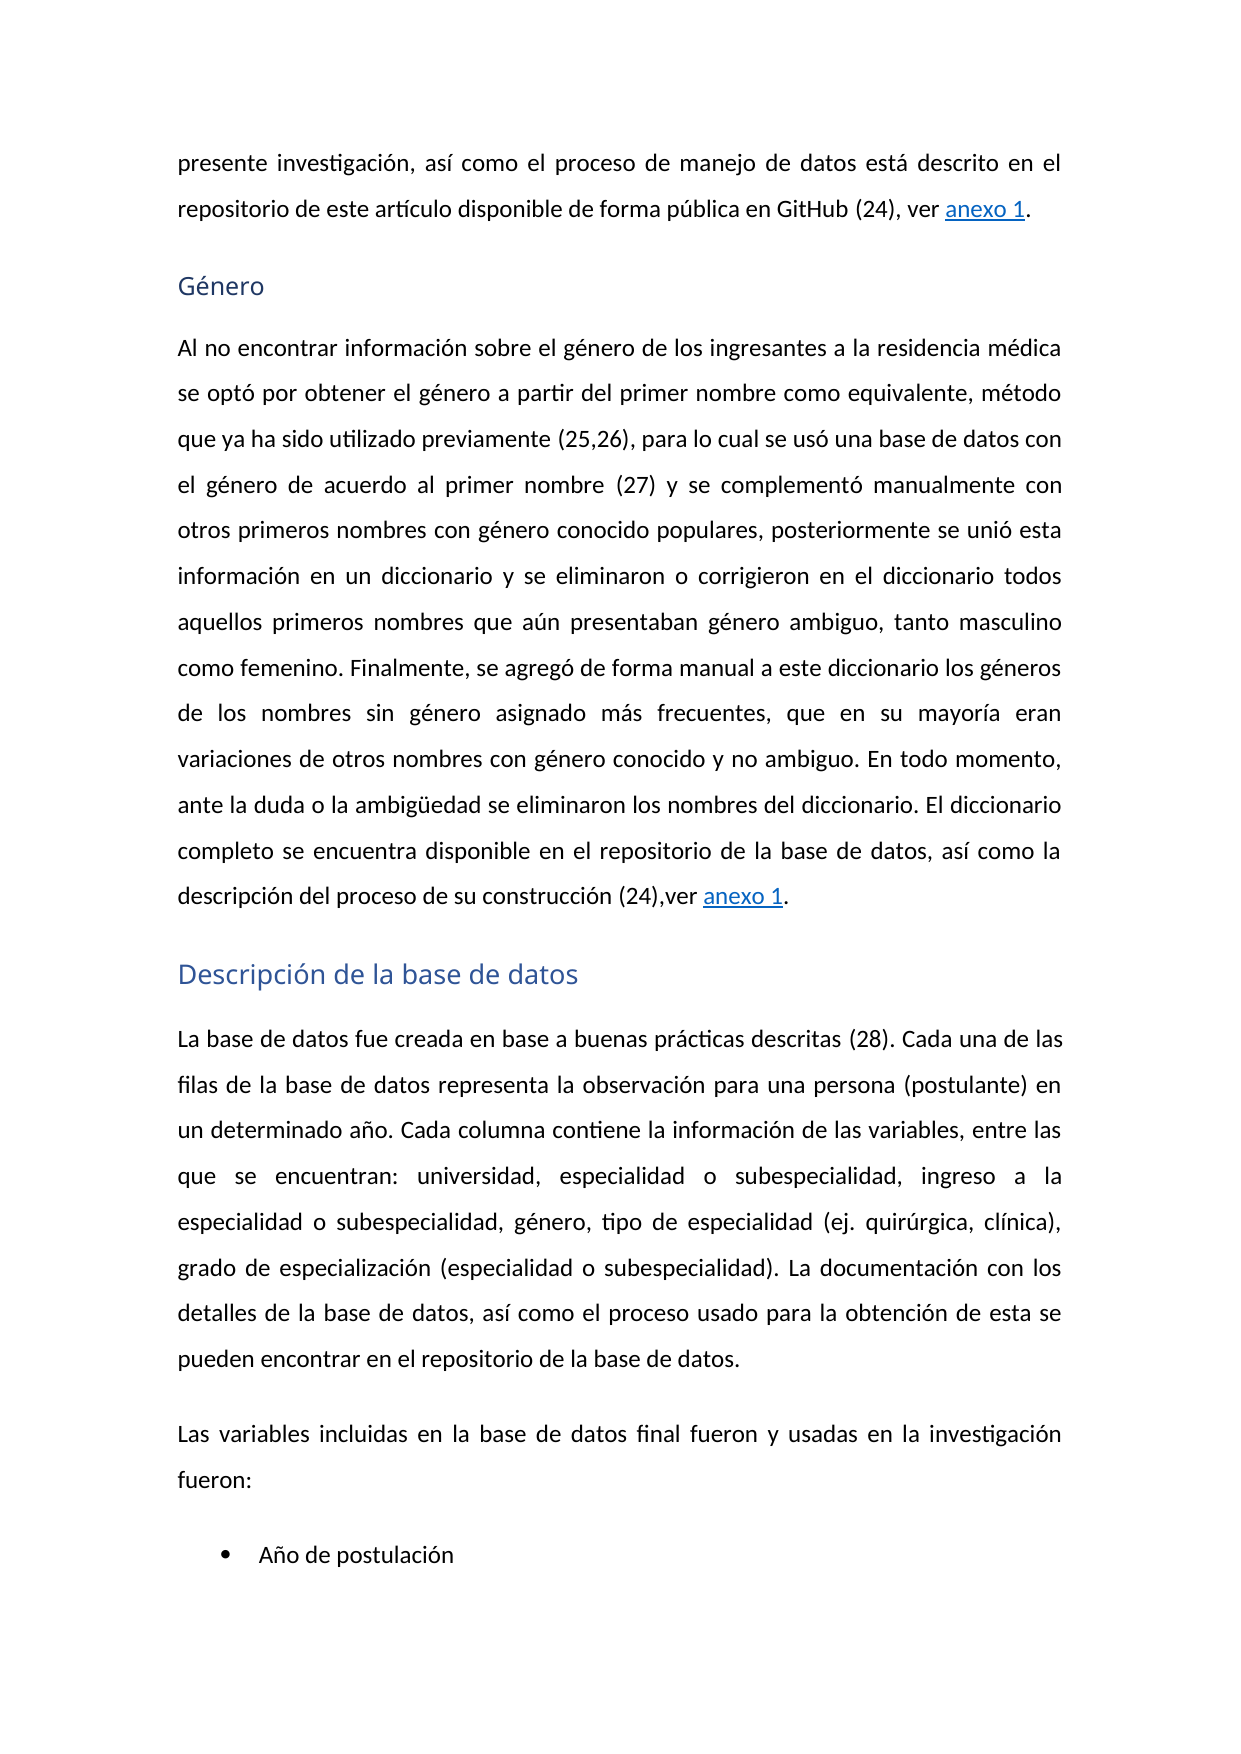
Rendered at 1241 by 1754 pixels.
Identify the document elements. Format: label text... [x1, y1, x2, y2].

list Año de postulación [221, 1539, 1063, 1569]
text La base de datos fue creada en base a buenas prácticas descritas (28). Cada una de las filas de la base de datos representa la observación para una persona (postulante) en un determinado año. Cada columna contiene la información de las variables, entre las que se encuentran: universidad, especialidad o subespecialidad, ingreso a la especialidad o subespecialidad, género, tipo de especialidad (ej. quirúrgica, clínica), grado de especialización (especialidad o subespecialidad). La documentación con los detalles de la base de datos, así como el proceso usado para la obtención de esta se pueden encontrar en el repositorio de la base de datos. [177, 1023, 1063, 1374]
subtitle Género [177, 268, 1063, 302]
text Al no encontrar información sobre el género de los ingresantes a la residencia médica se optó por obtener el género a partir del primer nombre como equivalente, método que ya ha sido utilizado previamente (25,26), para lo cual se usó una base de datos con el género de acuerdo al primer nombre (27) y se complementó manualmente con otros primeros nombres con género conocido populares, posteriormente se unió esta información en un diccionario y se eliminaron o corrigieron en el diccionario todos aquellos primeros nombres que aún presentaban género ambiguo, tanto masculino como femenino. Finalmente, se agregó de forma manual a este diccionario los géneros de los nombres sin género asignado más frecuentes, que en su mayoría eran variaciones de otros nombres con género conocido y no ambiguo. En todo momento, ante la duda o la ambigüedad se eliminaron los nombres del diccionario. El diccionario completo se encuentra disponible en el repositorio de la base de datos, así como la descripción del proceso de su construcción (24),ver anexo 1. [177, 332, 1063, 911]
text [177, 148, 1063, 224]
text Las variables incluidas en la base de datos final fueron y usadas en la investigación fueron: [177, 1418, 1063, 1494]
subtitle Descripción de la base de datos [177, 955, 1063, 992]
